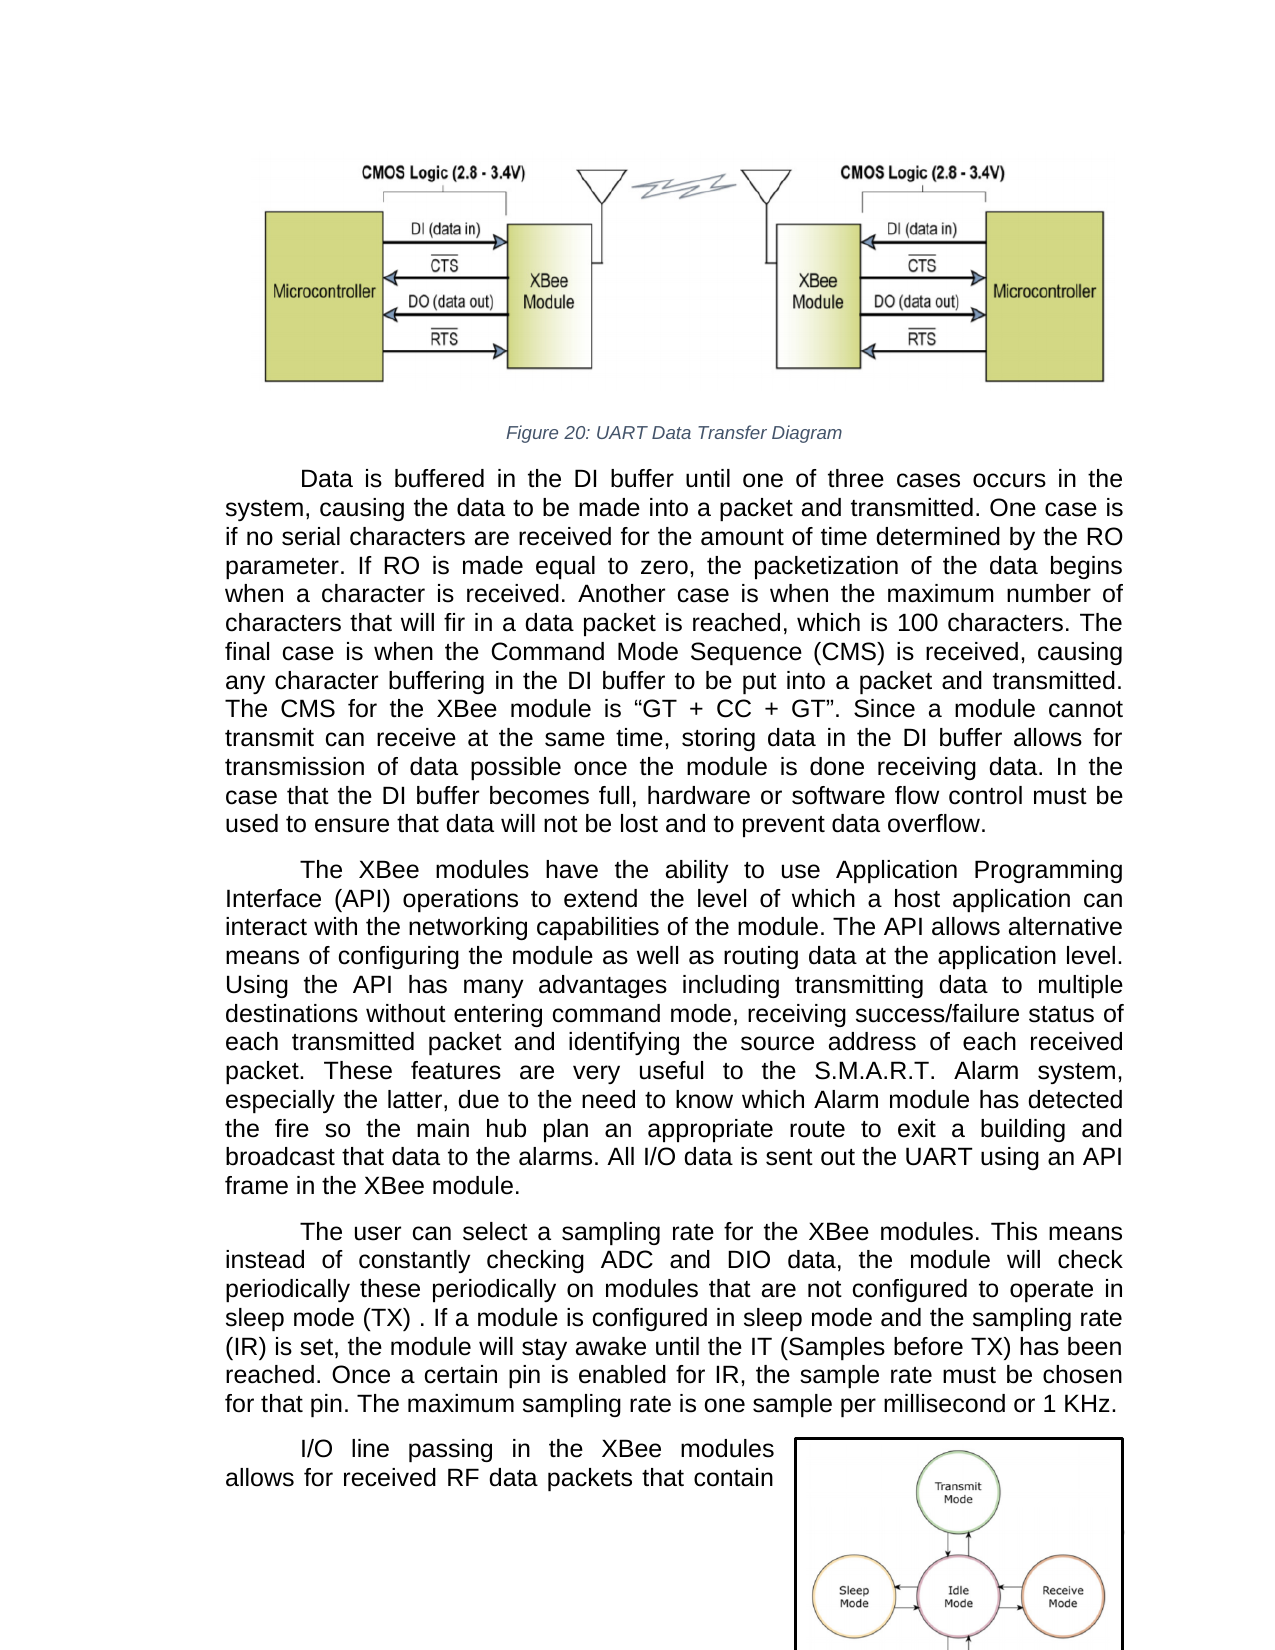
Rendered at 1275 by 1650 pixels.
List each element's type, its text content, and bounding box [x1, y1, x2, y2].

picture [225, 150, 1125, 404]
text The user can select a sampling rate for the XBee modules. This means instead of constantly checking ADC and DIO data, the module will check periodically these periodically on modules that are not configured to operate in sleep mode (TX) . If a module is configured in sleep mode and the sampling rate (IR) is set, the module will stay awake until the IT (Samples before TX) has been reached. Once a certain pin is enabled for IR, the sample rate must be chosen for that pin. The maximum sampling rate is one sample per millisecond or 1 KHz. [225, 1217, 1125, 1418]
text The XBee modules have the ability to use Application Programming Interface (API) operations to extend the level of which a host application can interact with the networking capabilities of the module. The API allows alternative means of configuring the module as well as routing data at the application level. Using the API has many advantages including transmitting data to multiple destinations without entering command mode, receiving success/failure status of each transmitted packet and identifying the source address of each received packet. These features are very useful to the S.M.A.R.T. Alarm system, especially the latter, due to the need to know which Alarm module has detected the fire so the main hub plan an appropriate route to exit a building and broadcast that data to the alarms. All I/O data is sent out the UART using an API frame in the XBee module. [225, 855, 1125, 1200]
text Figure 20: UART Data Transfer Diagram [225, 422, 1125, 444]
text Data is buffered in the DI buffer until one of three cases occurs in the system, causing the data to be made into a packet and transmitted. One case is if no serial characters are received for the amount of time determined by the RO parameter. If RO is made equal to zero, the packetization of the data begins when a character is received. Another case is when the maximum number of characters that will fir in a data packet is reached, which is 100 characters. The final case is when the Command Mode Sequence (CMS) is received, causing any character buffering in the DI buffer to be put into a packet and transmitted. The CMS for the XBee module is “GT + CC + GT”. Since a module cannot transmit can receive at the same time, storing data in the DI buffer allows for transmission of data possible once the module is done receiving data. In the case that the DI buffer becomes full, hardware or software flow control must be used to ensure that data will not be lost and to prevent data overflow. [225, 464, 1125, 838]
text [225, 1434, 1125, 1492]
picture [797, 1440, 1121, 1650]
